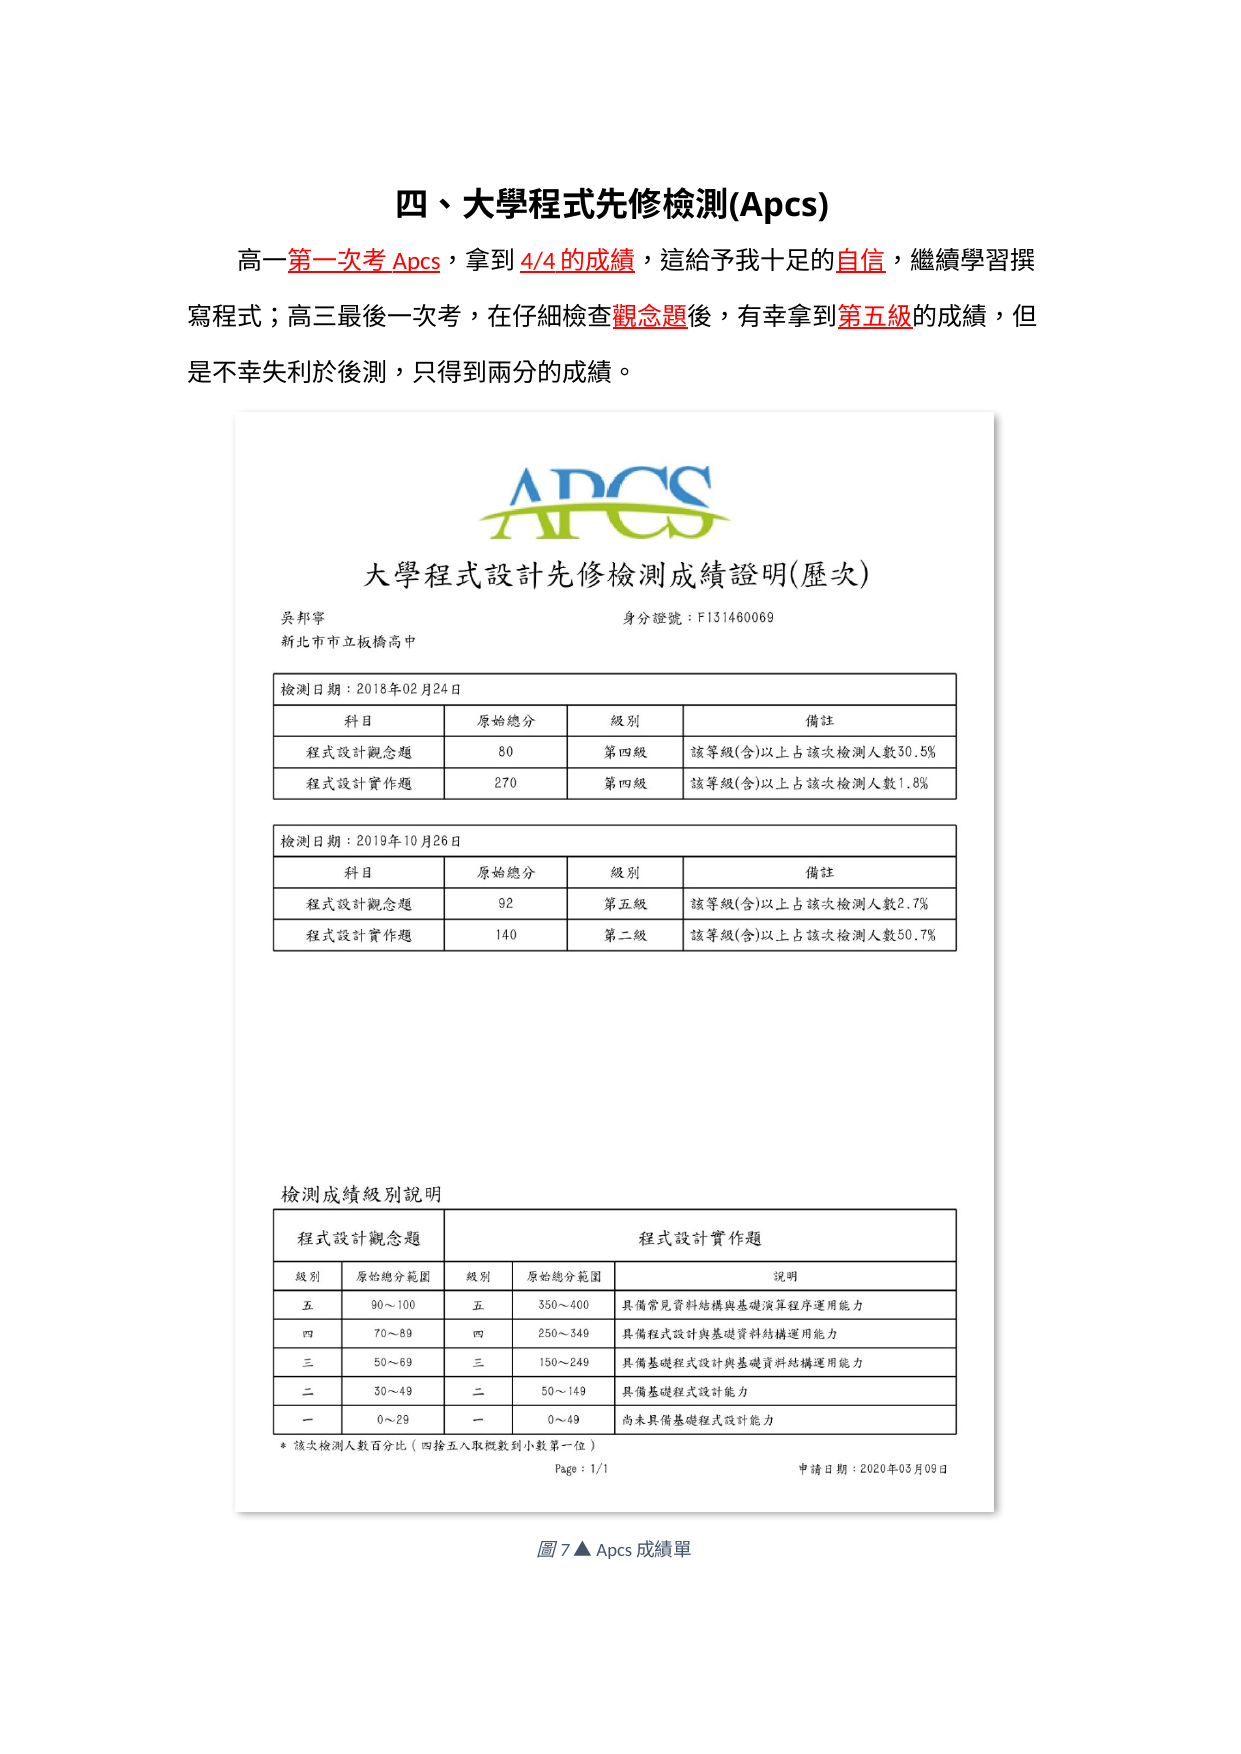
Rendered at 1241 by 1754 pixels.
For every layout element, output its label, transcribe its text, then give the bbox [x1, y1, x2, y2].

picture [235, 412, 994, 1512]
text 高一第一次考Apcs，拿到4/4的成績，這給予我十足的自信，繼續學習撰寫程式；高三最後一次考，在仔細檢查觀念題後，有幸拿到第五級的成績，但是不幸失利於後測，只得到兩分的成績。 [187, 239, 1053, 389]
subtitle 四、大學程式先修檢測(Apcs) [187, 164, 1053, 239]
